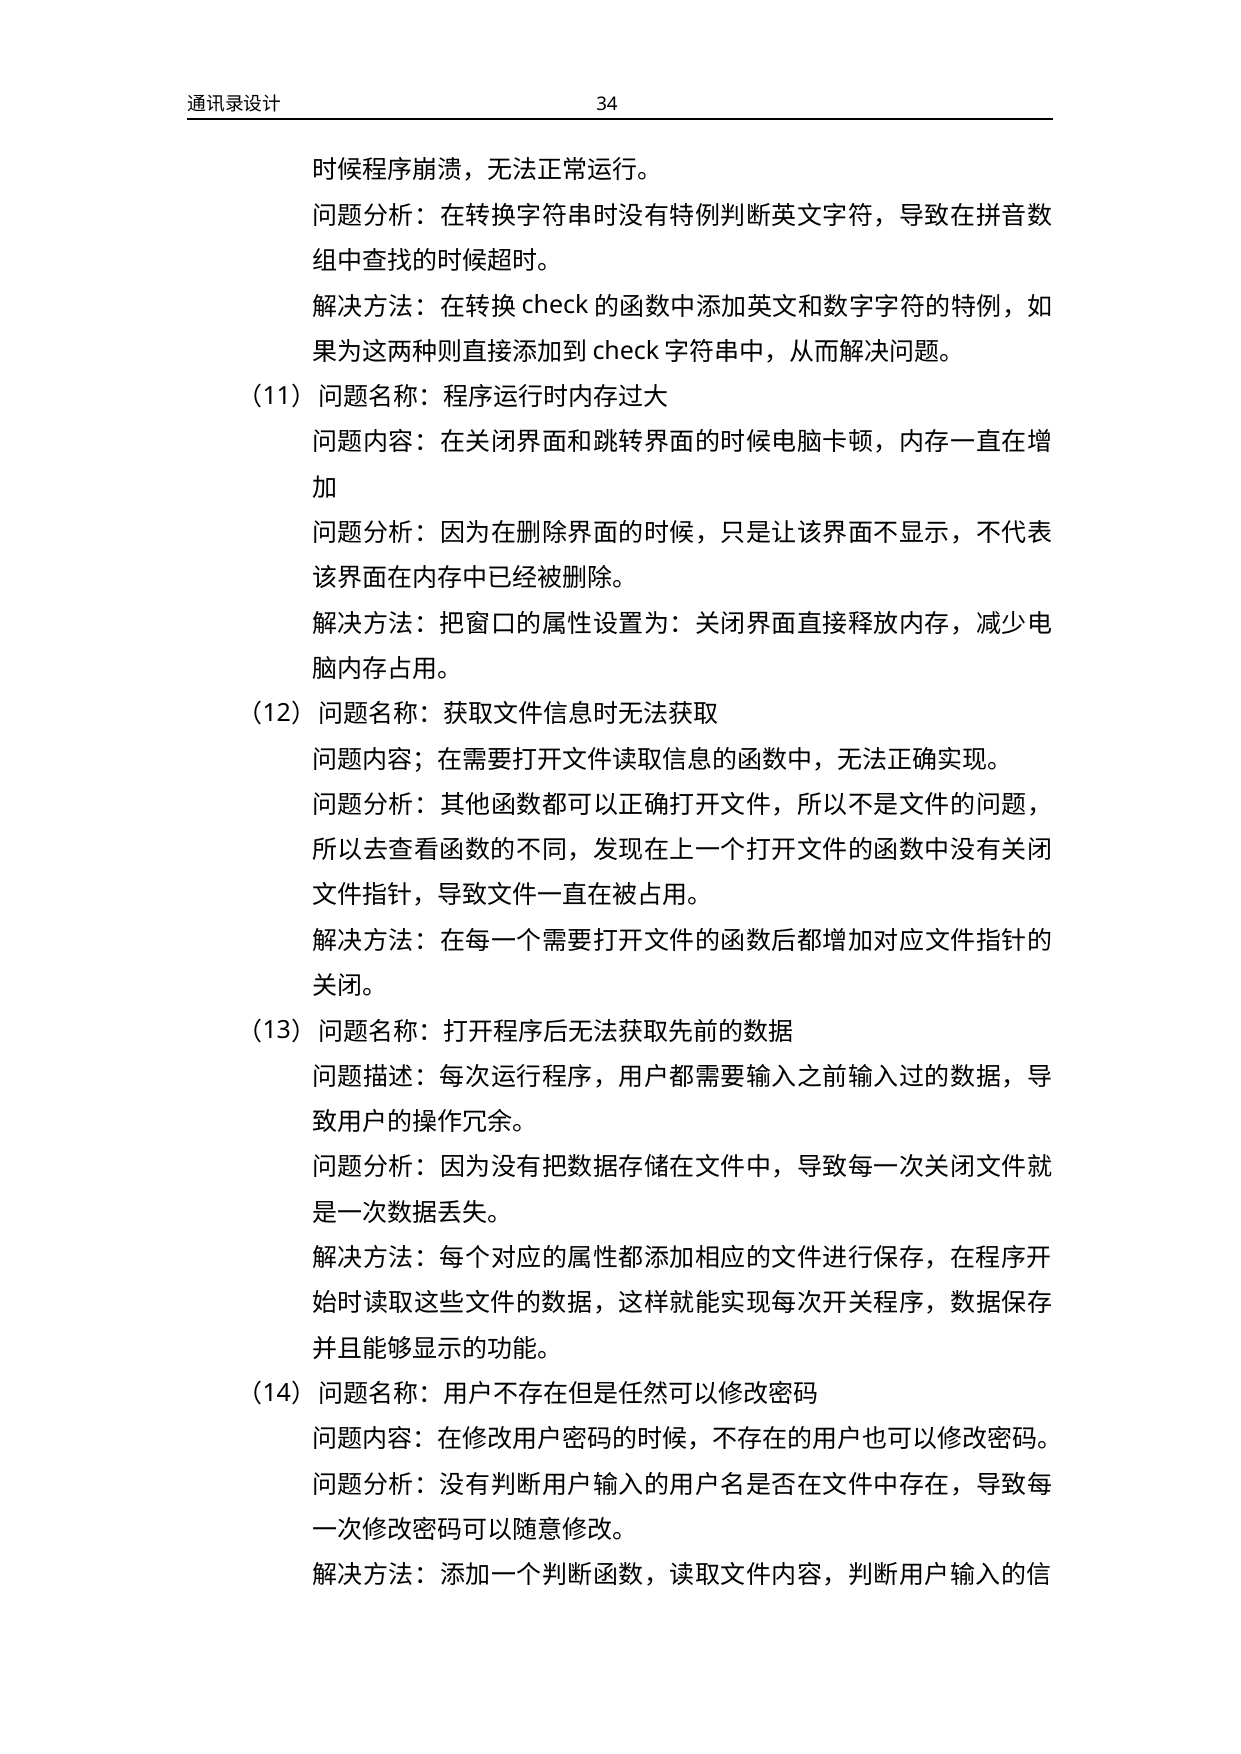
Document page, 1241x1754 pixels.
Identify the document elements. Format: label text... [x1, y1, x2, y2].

list 解决方法：在转换check的函数中添加英文和数字字符的特例，如果为这两种则直接添加到check字符串中，从而解决问题。 [312, 286, 1053, 367]
list 问题分析：其他函数都可以正确打开文件，所以不是文件的问题，所以去查看函数的不同，发现在上一个打开文件的函数中没有关闭文件指针，导致文件一直在被占用。 [312, 784, 1053, 911]
list 问题内容：在修改用户密码的时候，不存在的用户也可以修改密码。 [312, 1419, 1053, 1455]
list 解决方法：每个对应的属性都添加相应的文件进行保存，在程序开始时读取这些文件的数据，这样就能实现每次开关程序，数据保存并且能够显示的功能。 [312, 1237, 1053, 1364]
list 解决方法：在每一个需要打开文件的函数后都增加对应文件指针的关闭。 [312, 920, 1053, 1002]
list 问题描述：每次运行程序，用户都需要输入之前输入过的数据，导致用户的操作冗余。 [312, 1056, 1053, 1138]
list 问题名称：用户不存在但是任然可以修改密码 [237, 1373, 1053, 1410]
list 问题名称：获取文件信息时无法获取 [237, 694, 1053, 730]
list 解决方法：把窗口的属性设置为：关闭界面直接释放内存，减少电脑内存占用。 [312, 603, 1053, 685]
list 问题内容；在需要打开文件读取信息的函数中，无法正确实现。 [312, 739, 1053, 775]
list 问题分析：因为没有把数据存储在文件中，导致每一次关闭文件就是一次数据丢失。 [312, 1147, 1053, 1228]
list 问题名称：程序运行时内存过大 [237, 377, 1053, 413]
list 问题分析：没有判断用户输入的用户名是否在文件中存在，导致每一次修改密码可以随意修改。 [312, 1464, 1053, 1546]
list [312, 1555, 1053, 1591]
list 问题内容：在关闭界面和跳转界面的时候电脑卡顿，内存一直在增加 [312, 422, 1053, 503]
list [312, 150, 1053, 186]
list 问题名称：打开程序后无法获取先前的数据 [237, 1011, 1053, 1047]
list 问题分析：因为在删除界面的时候，只是让该界面不显示，不代表该界面在内存中已经被删除。 [312, 512, 1053, 594]
list 问题分析：在转换字符串时没有特例判断英文字符，导致在拼音数组中查找的时候超时。 [312, 195, 1053, 277]
